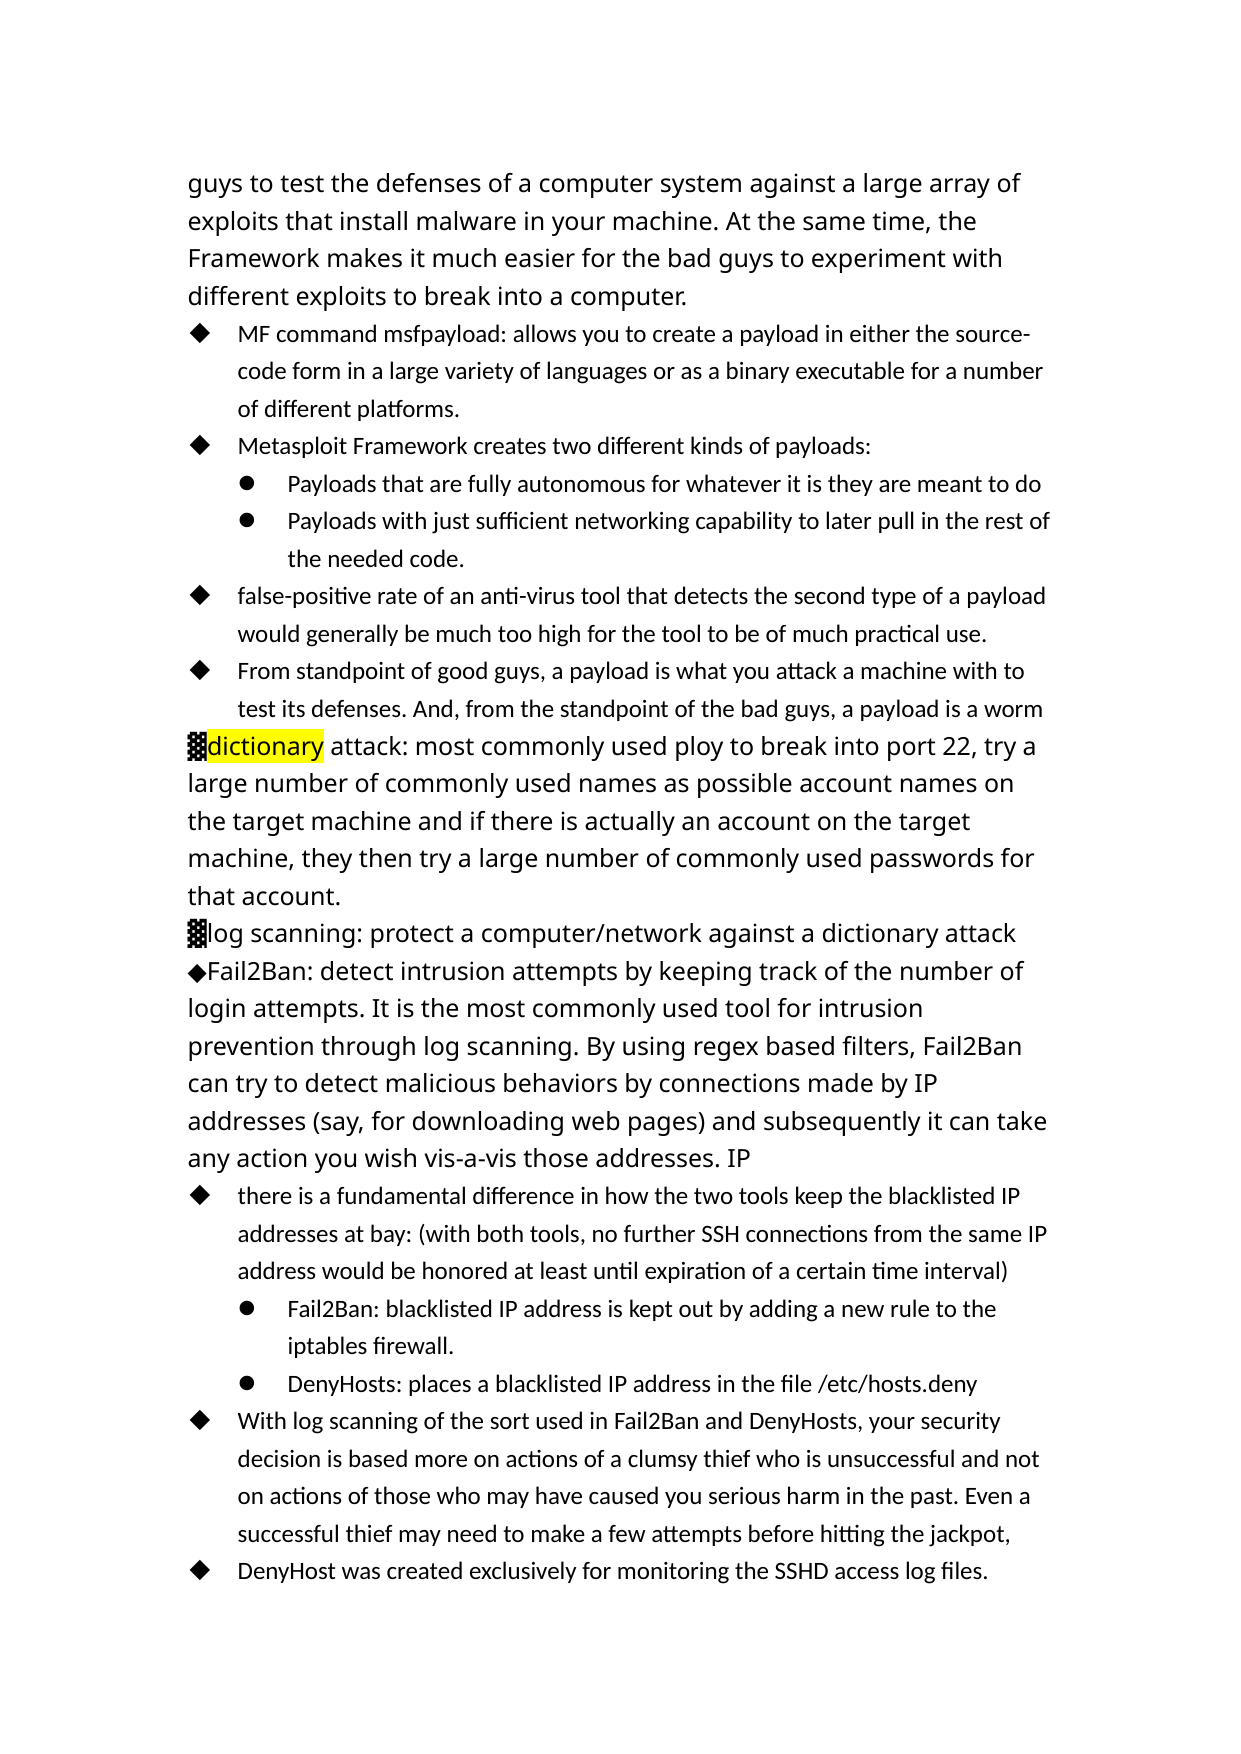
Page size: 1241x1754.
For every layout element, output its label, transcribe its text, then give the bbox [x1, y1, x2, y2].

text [187, 164, 1053, 314]
list With log scanning of the sort used in Fail2Ban and DenyHosts, your security decision is based more on actions of a clumsy thief who is unsuccessful and not on actions of those who may have caused you serious harm in the past. Even a successful thief may need to make a few attempts before hitting the jackpot, [187, 1402, 1053, 1552]
list DenyHost was created exclusively for monitoring the SSHD access log files. [187, 1552, 1053, 1589]
text ◆Fail2Ban: detect intrusion attempts by keeping track of the number of login attempts. It is the most commonly used tool for intrusion prevention through log scanning. By using regex based filters, Fail2Ban can try to detect malicious behaviors by connections made by IP addresses (say, for downloading web pages) and subsequently it can take any action you wish vis-a-vis those addresses. IP [187, 952, 1053, 1177]
list DenyHosts: places a blacklisted IP address in the file /etc/hosts.deny [237, 1364, 1053, 1402]
text ▓dictionary attack: most commonly used ploy to break into port 22, try a large number of commonly used names as possible account names on the target machine and if there is actually an account on the target machine, they then try a large number of commonly used passwords for that account. [187, 727, 1053, 914]
list MF command msfpayload: allows you to create a payload in either the source-code form in a large variety of languages or as a binary executable for a number of different platforms. [187, 314, 1053, 427]
list Fail2Ban: blacklisted IP address is kept out by adding a new rule to the iptables firewall. [237, 1289, 1053, 1364]
list false-positive rate of an anti-virus tool that detects the second type of a payload would generally be much too high for the tool to be of much practical use. [187, 577, 1053, 652]
text ▓log scanning: protect a computer/network against a dictionary attack [187, 914, 1053, 952]
list Payloads with just sufficient networking capability to later pull in the rest of the needed code. [237, 502, 1053, 577]
list there is a fundamental difference in how the two tools keep the blacklisted IP addresses at bay: (with both tools, no further SSH connections from the same IP address would be honored at least until expiration of a certain time interval) [187, 1177, 1053, 1289]
list From standpoint of good guys, a payload is what you attack a machine with to test its defenses. And, from the standpoint of the bad guys, a payload is a worm [187, 652, 1053, 727]
list Payloads that are fully autonomous for whatever it is they are meant to do [237, 464, 1053, 502]
list Metasploit Framework creates two different kinds of payloads: [187, 427, 1053, 464]
